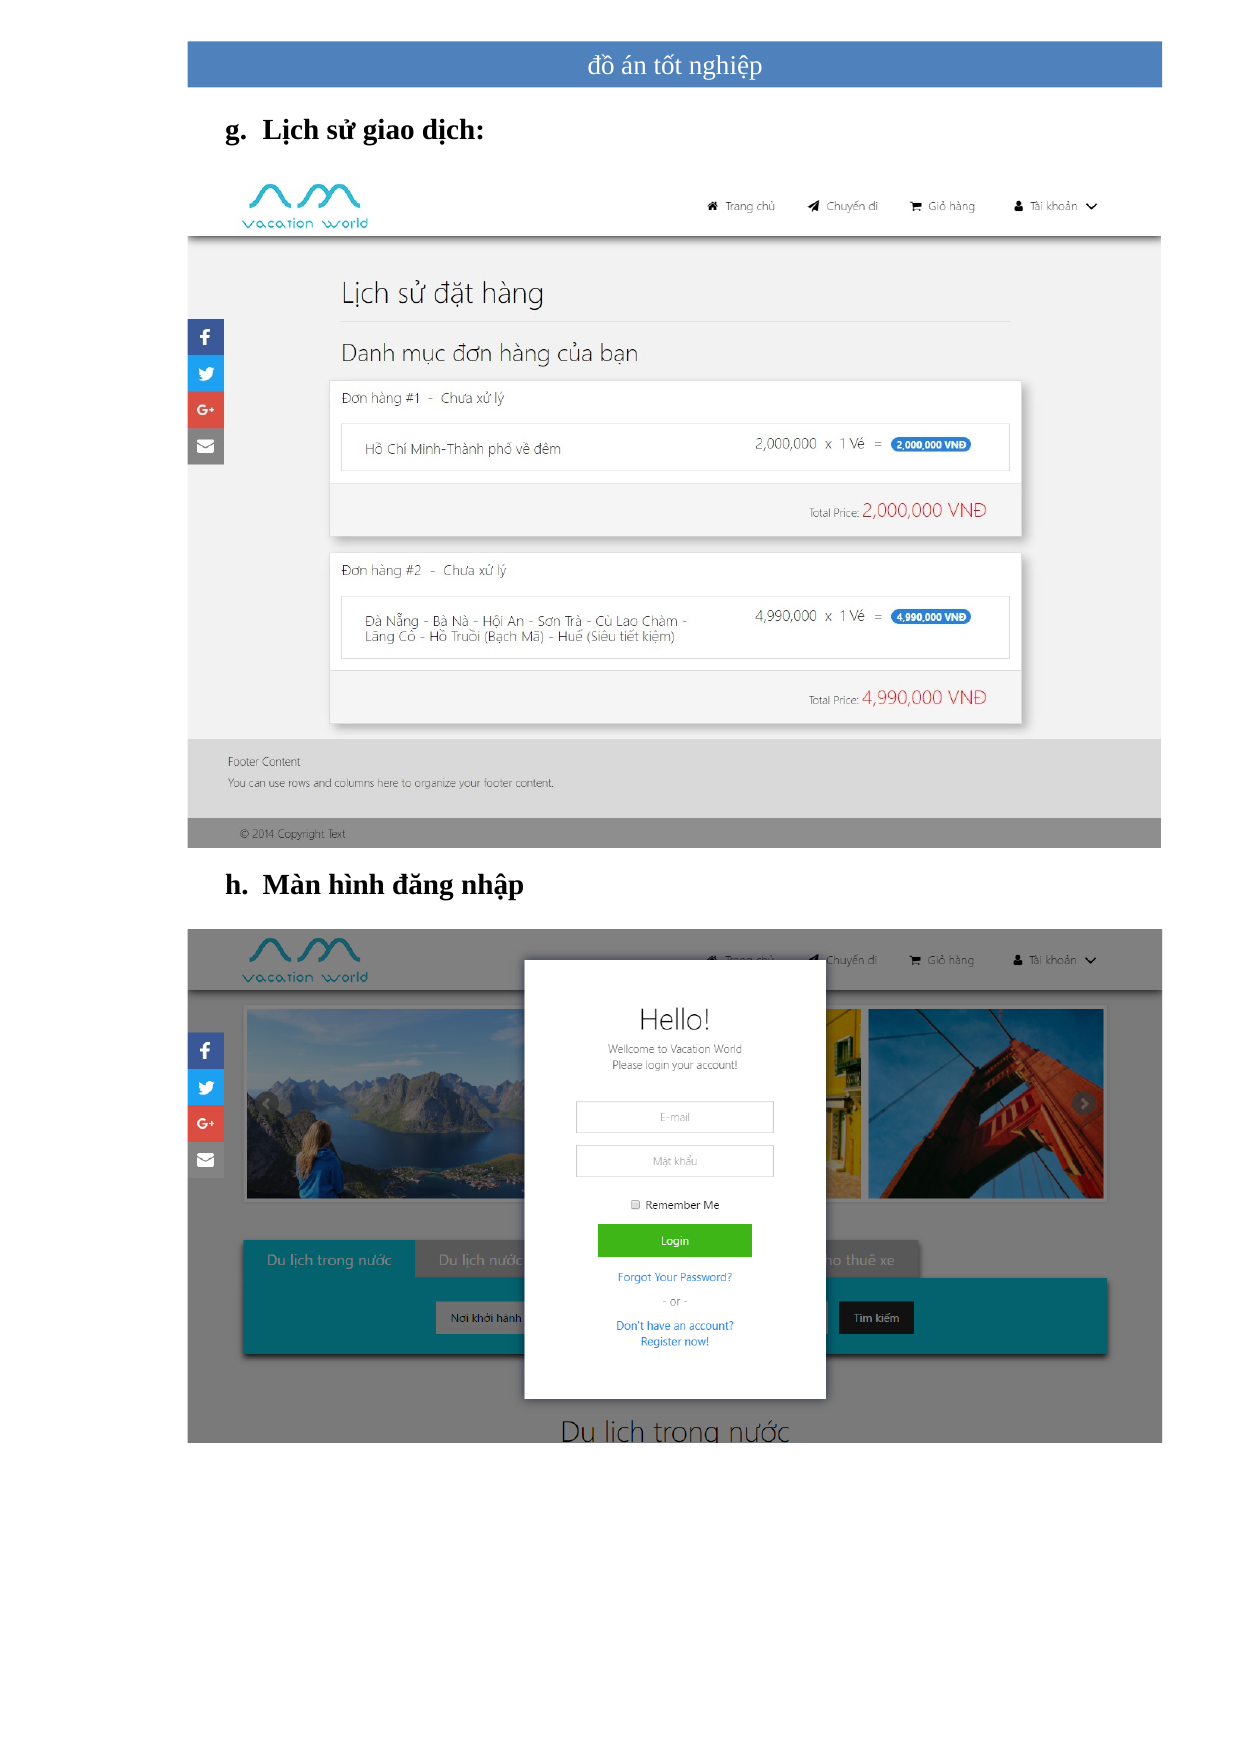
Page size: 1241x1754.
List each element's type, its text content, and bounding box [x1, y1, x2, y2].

text Lịch sử giao dịch: [225, 112, 1162, 146]
text Màn hình đăng nhập [225, 867, 1162, 900]
picture [187, 175, 1161, 848]
picture [187, 929, 1163, 1443]
